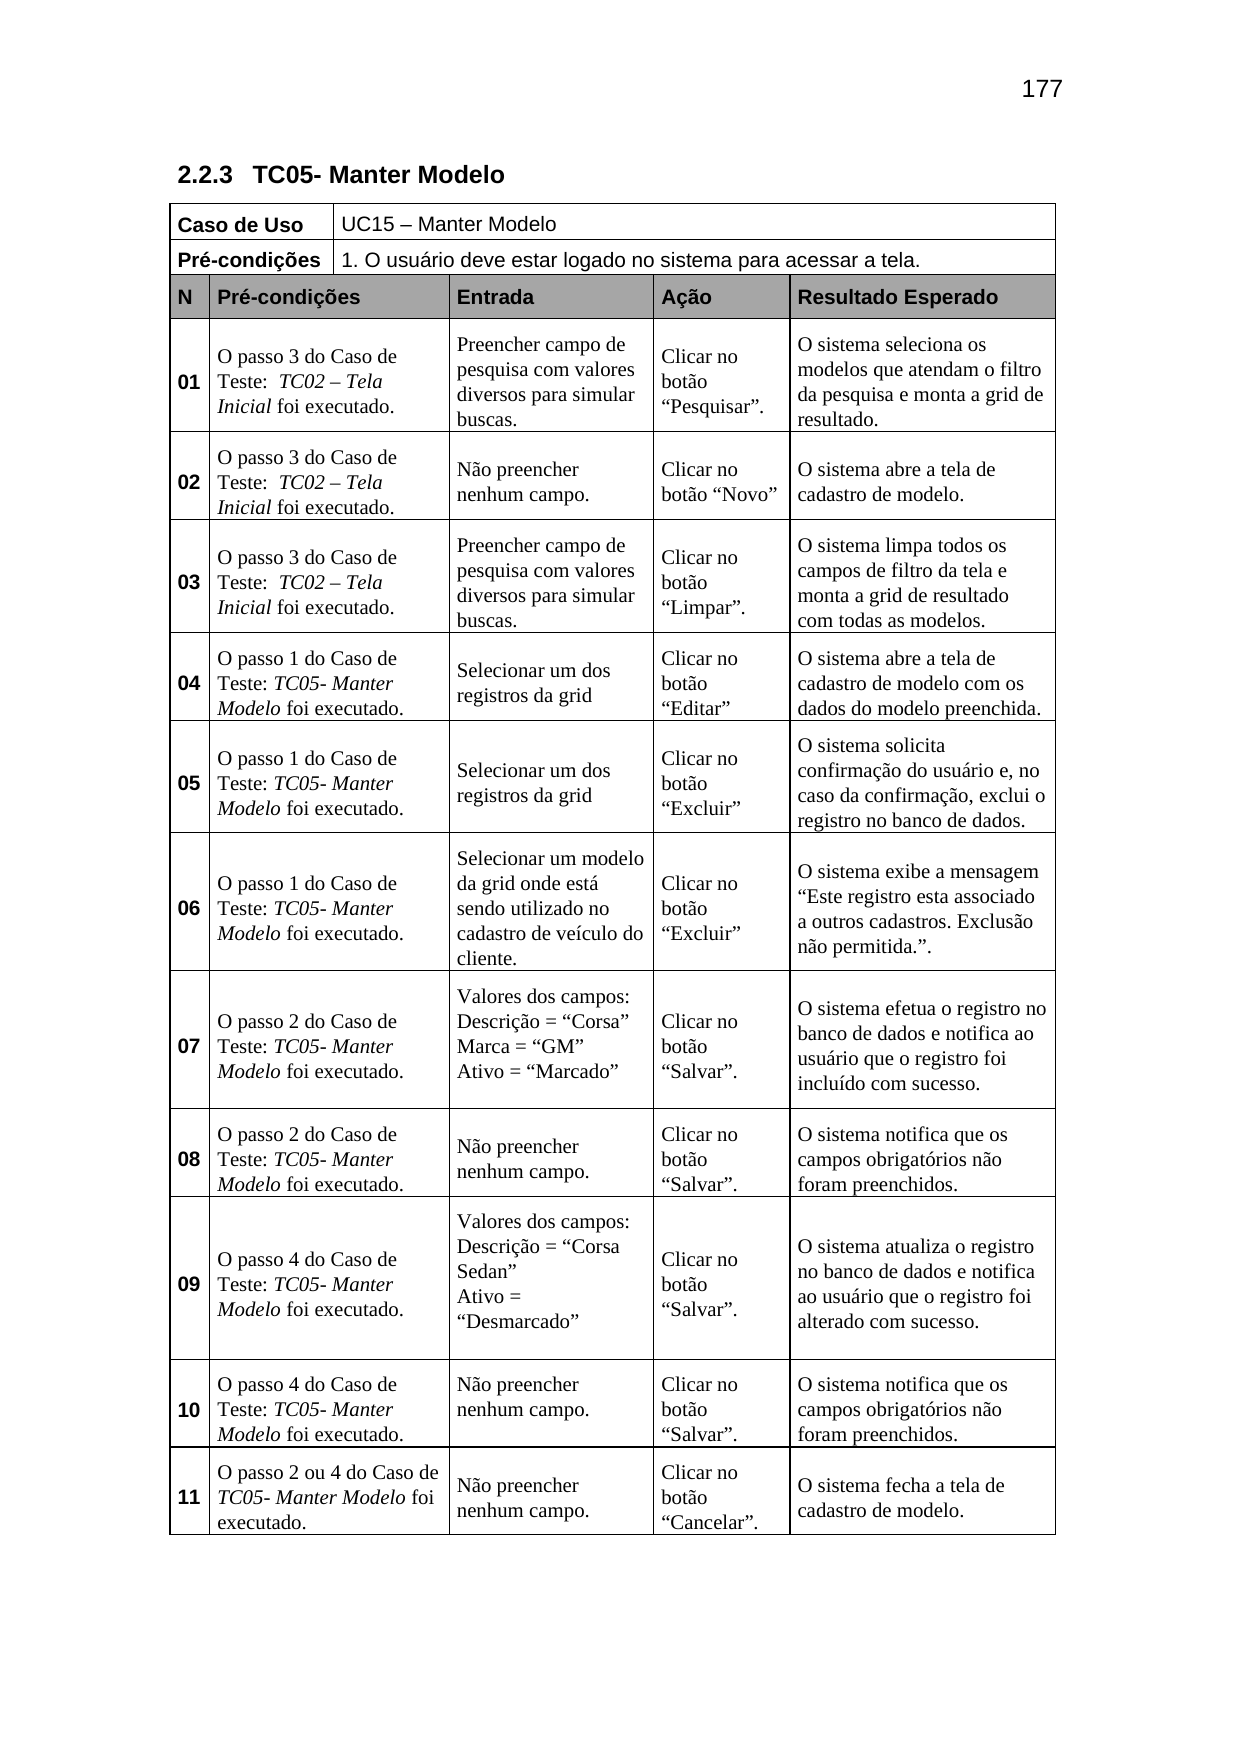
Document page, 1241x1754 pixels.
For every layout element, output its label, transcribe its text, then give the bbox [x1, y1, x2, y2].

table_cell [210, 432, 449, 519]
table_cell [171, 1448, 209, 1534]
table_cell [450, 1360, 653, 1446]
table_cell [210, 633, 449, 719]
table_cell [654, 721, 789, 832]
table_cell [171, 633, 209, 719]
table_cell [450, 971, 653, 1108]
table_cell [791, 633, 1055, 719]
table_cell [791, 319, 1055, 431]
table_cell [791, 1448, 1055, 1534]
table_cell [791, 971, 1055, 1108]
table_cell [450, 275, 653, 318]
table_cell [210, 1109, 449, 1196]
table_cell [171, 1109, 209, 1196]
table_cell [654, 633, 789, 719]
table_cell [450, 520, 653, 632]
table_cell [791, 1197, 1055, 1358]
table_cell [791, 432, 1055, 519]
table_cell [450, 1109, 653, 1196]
text TC05- Manter Modelo [177, 160, 1063, 189]
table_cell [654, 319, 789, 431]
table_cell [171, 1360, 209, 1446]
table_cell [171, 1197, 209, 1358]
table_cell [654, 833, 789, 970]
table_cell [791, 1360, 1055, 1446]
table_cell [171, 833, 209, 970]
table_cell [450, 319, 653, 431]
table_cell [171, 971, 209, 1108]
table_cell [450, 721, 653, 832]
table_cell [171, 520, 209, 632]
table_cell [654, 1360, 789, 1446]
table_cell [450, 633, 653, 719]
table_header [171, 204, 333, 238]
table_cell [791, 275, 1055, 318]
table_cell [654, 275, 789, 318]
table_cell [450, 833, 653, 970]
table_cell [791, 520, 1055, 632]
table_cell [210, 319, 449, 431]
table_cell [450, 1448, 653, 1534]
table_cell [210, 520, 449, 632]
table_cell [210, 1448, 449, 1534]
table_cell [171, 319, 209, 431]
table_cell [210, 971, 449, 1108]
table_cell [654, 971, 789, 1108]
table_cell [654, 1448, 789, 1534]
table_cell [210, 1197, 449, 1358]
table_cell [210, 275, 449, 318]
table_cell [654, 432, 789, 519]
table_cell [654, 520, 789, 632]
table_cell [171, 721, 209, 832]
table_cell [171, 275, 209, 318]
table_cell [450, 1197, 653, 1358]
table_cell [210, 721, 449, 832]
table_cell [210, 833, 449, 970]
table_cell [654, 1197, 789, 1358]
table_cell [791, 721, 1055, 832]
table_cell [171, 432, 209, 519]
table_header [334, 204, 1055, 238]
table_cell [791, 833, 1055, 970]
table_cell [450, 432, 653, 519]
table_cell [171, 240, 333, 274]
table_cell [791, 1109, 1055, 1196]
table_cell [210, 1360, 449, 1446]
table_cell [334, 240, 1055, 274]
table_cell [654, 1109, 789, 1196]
